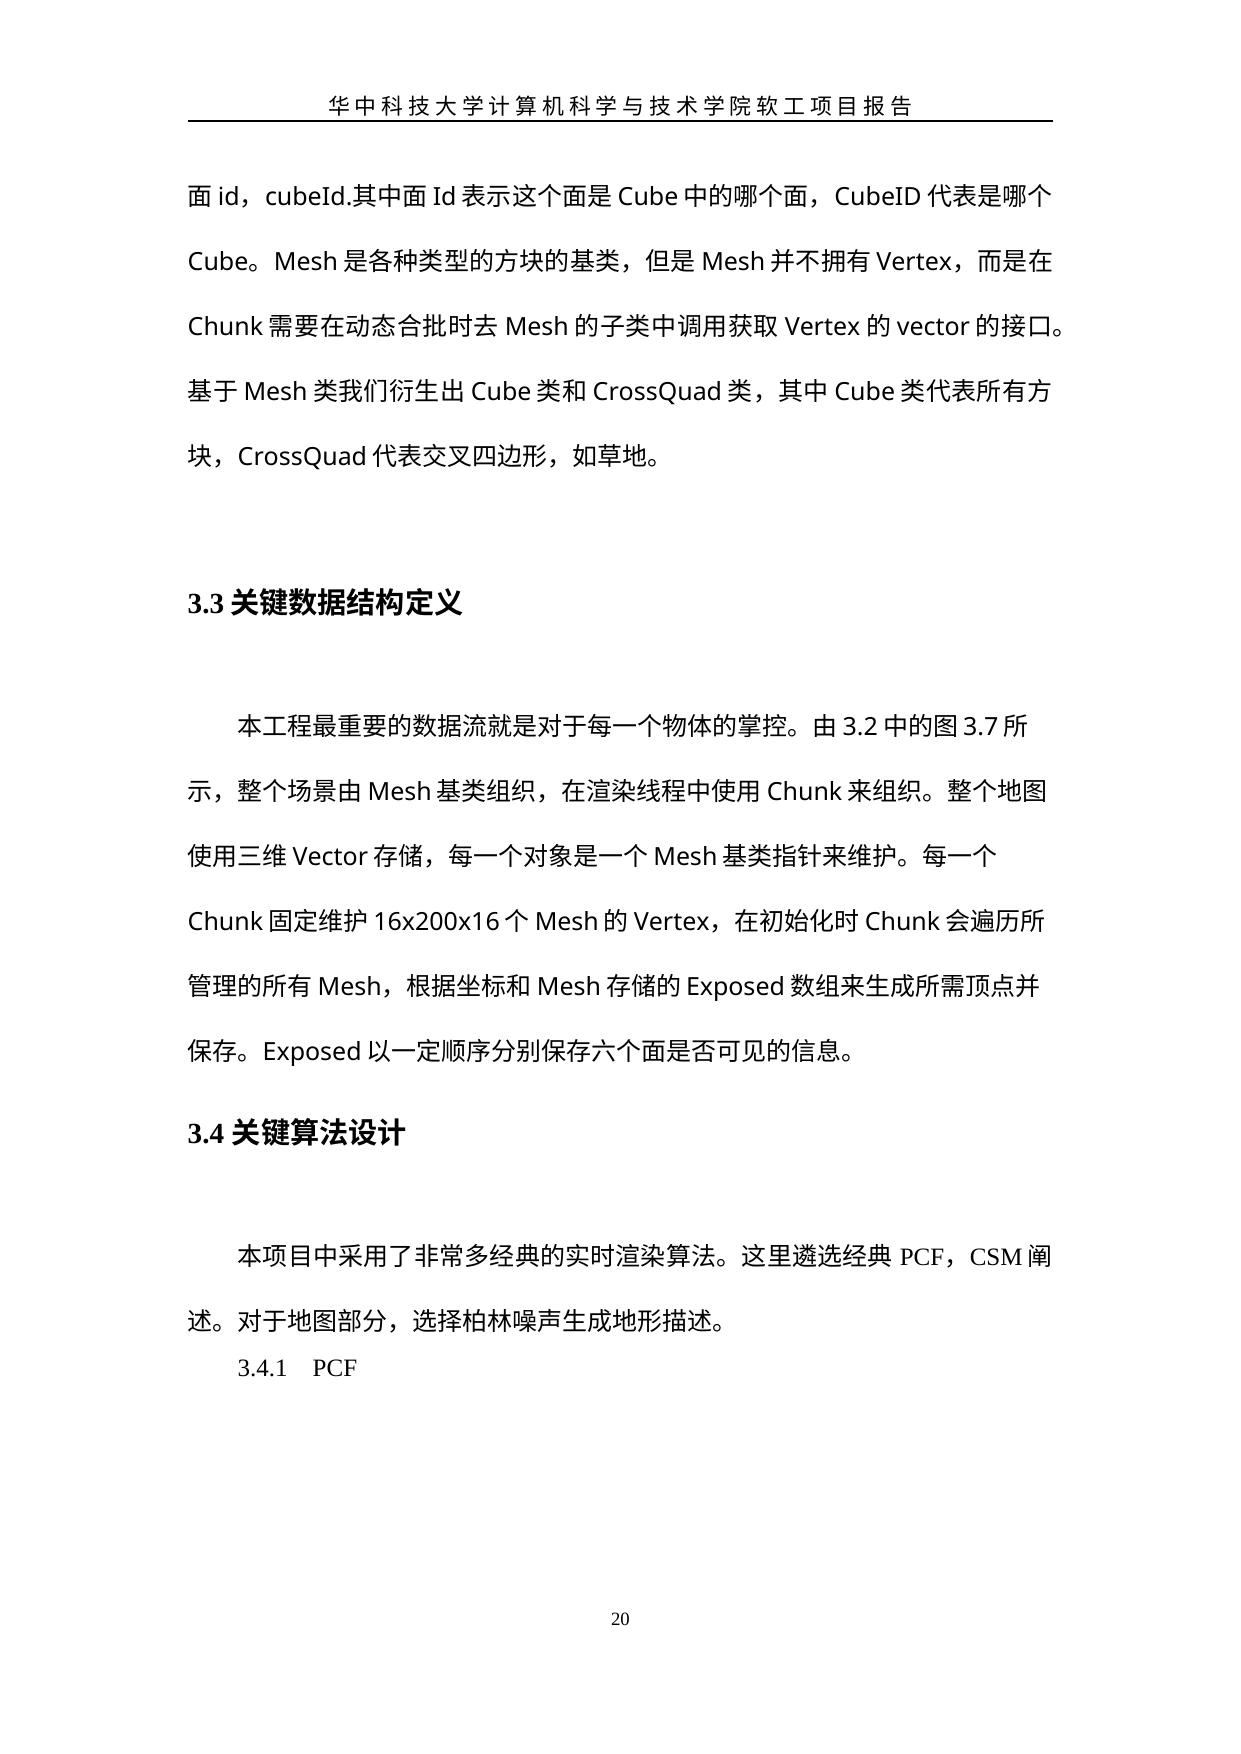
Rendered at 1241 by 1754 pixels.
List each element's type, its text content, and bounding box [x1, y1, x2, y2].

text 3.4 关键算法设计 [187, 1098, 1053, 1163]
text 3.3关键数据结构定义 [187, 568, 1053, 633]
list PCF [237, 1352, 1053, 1384]
text 本工程最重要的数据流就是对于每一个物体的掌控。由3.2中的图3.7所示，整个场景由Mesh基类组织，在渲染线程中使用Chunk来组织。整个地图使用三维Vector存储，每一个对象是一个Mesh基类指针来维护。每一个Chunk固定维护16x200x16个Mesh的Vertex，在初始化时Chunk会遍历所管理的所有Mesh，根据坐标和Mesh存储的Exposed数组来生成所需顶点并保存。Exposed以一定顺序分别保存六个面是否可见的信息。 [187, 692, 1053, 1082]
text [187, 162, 1053, 487]
text 本项目中采用了非常多经典的实时渲染算法。这里遴选经典PCF，CSM阐述。对于地图部分，选择柏林噪声生成地形描述。 [187, 1222, 1053, 1352]
